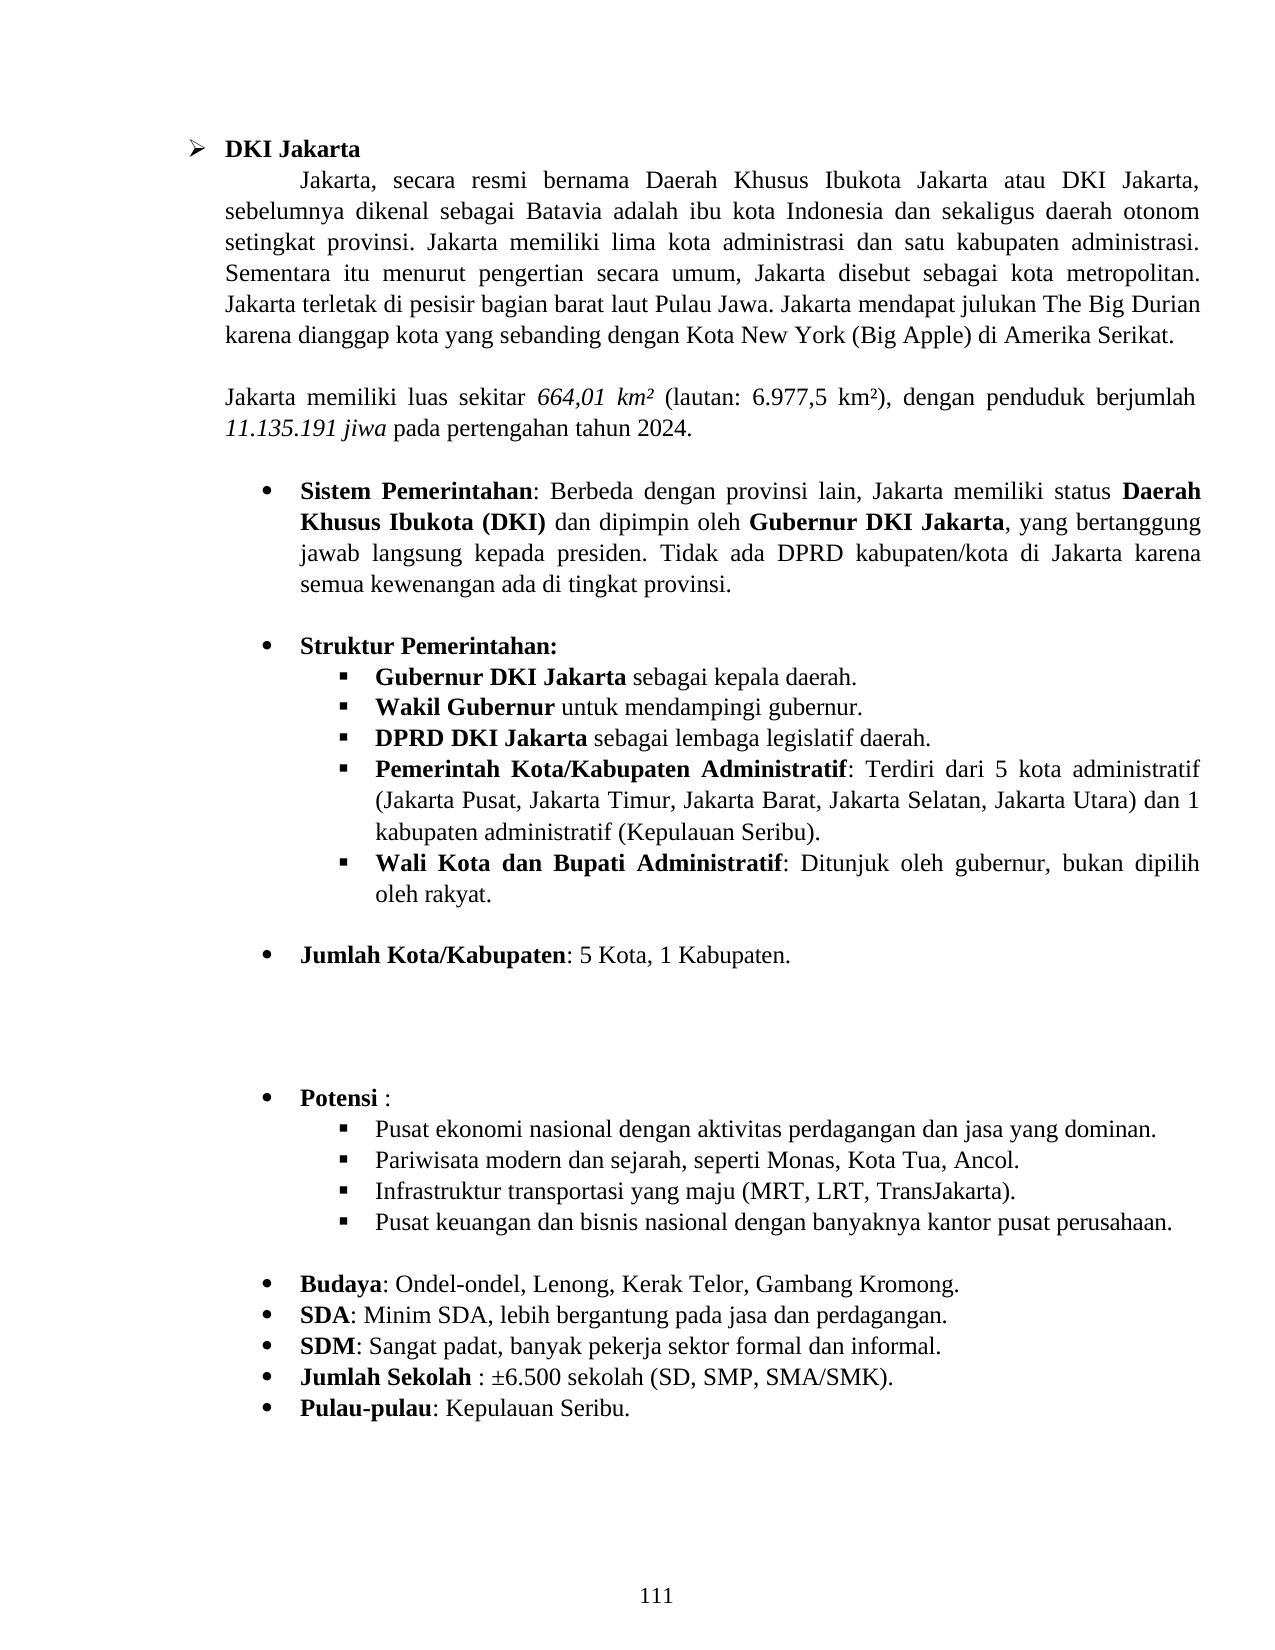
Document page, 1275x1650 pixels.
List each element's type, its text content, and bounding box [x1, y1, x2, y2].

list Jumlah Kota/Kabupaten: 5 Kota, 1 Kabupaten. [263, 941, 1237, 969]
subtitle Struktur Pemerintahan: [263, 631, 1237, 659]
list Pariwisata modern dan sejarah, seperti Monas, Kota Tua, Ancol. [338, 1145, 1237, 1174]
list Wali Kota dan Bupati Administratif: Ditunjuk oleh gubernur, bukan dipilih oleh rakyat. [338, 848, 1201, 907]
list SDM: Sangat padat, banyak pekerja sektor formal dan informal. [263, 1331, 1237, 1360]
list Pusat ekonomi nasional dengan aktivitas perdagangan dan jasa yang dominan. [338, 1114, 1237, 1143]
list Pulau-pulau: Kepulauan Seribu. [263, 1393, 1237, 1422]
list Wakil Gubernur untuk mendampingi gubernur. [338, 692, 1237, 721]
list Pusat keuangan dan bisnis nasional dengan banyaknya kantor pusat perusahaan. [338, 1207, 1237, 1236]
list Infrastruktur transportasi yang maju (MRT, LRT, TransJakarta). [338, 1176, 1237, 1205]
list Pemerintah Kota/Kabupaten Administratif: Terdiri dari 5 kota administratif (Jakarta Pusat, Jakarta Timur, Jakarta Barat, Jakarta Selatan, Jakarta Utara) dan 1 kabupaten administratif (Kepulauan Seribu). [338, 754, 1201, 845]
list DPRD DKI Jakarta sebagai lembaga legislatif daerah. [338, 723, 1237, 752]
text 11.135.191 jiwa pada pertengahan tahun 2024. [225, 413, 1237, 442]
list Sistem Pemerintahan: Berbeda dengan provinsi lain, Jakarta memiliki status Daerah Khusus Ibukota (DKI) dan dipimpin oleh Gubernur DKI Jakarta, yang bertanggung jawab langsung kepada presiden. Tidak ada DPRD kabupaten/kota di Jakarta karena semua kewenangan ada di tingkat provinsi. [263, 476, 1201, 598]
subtitle Potensi : [263, 1083, 1237, 1112]
list Jumlah Sekolah : ±6.500 sekolah (SD, SMP, SMA/SMK). [263, 1362, 1237, 1391]
text Jakarta memiliki luas sekitar 664,01 km² (lautan: 6.977,5 km²), dengan penduduk berjumlah [225, 382, 1237, 411]
list SDA: Minim SDA, lebih bergantung pada jasa dan perdagangan. [263, 1300, 1237, 1329]
text Jakarta, secara resmi bernama Daerah Khusus Ibukota Jakarta atau DKI Jakarta, sebelumnya dikenal sebagai Batavia adalah ibu kota Indonesia dan sekaligus daerah otonom setingkat provinsi. Jakarta memiliki lima kota administrasi dan satu kabupaten administrasi. Sementara itu menurut pengertian secara umum, Jakarta disebut sebagai kota metropolitan. Jakarta terletak di pesisir bagian barat laut Pulau Jawa. Jakarta mendapat julukan The Big Durian karena dianggap kota yang sebanding dengan Kota New York (Big Apple) di Amerika Serikat. [225, 165, 1201, 349]
list Budaya: Ondel-ondel, Lenong, Kerak Telor, Gambang Kromong. [263, 1269, 1237, 1298]
list DKI Jakarta [187, 134, 1237, 163]
list Gubernur DKI Jakarta sebagai kepala daerah. [338, 662, 1237, 690]
